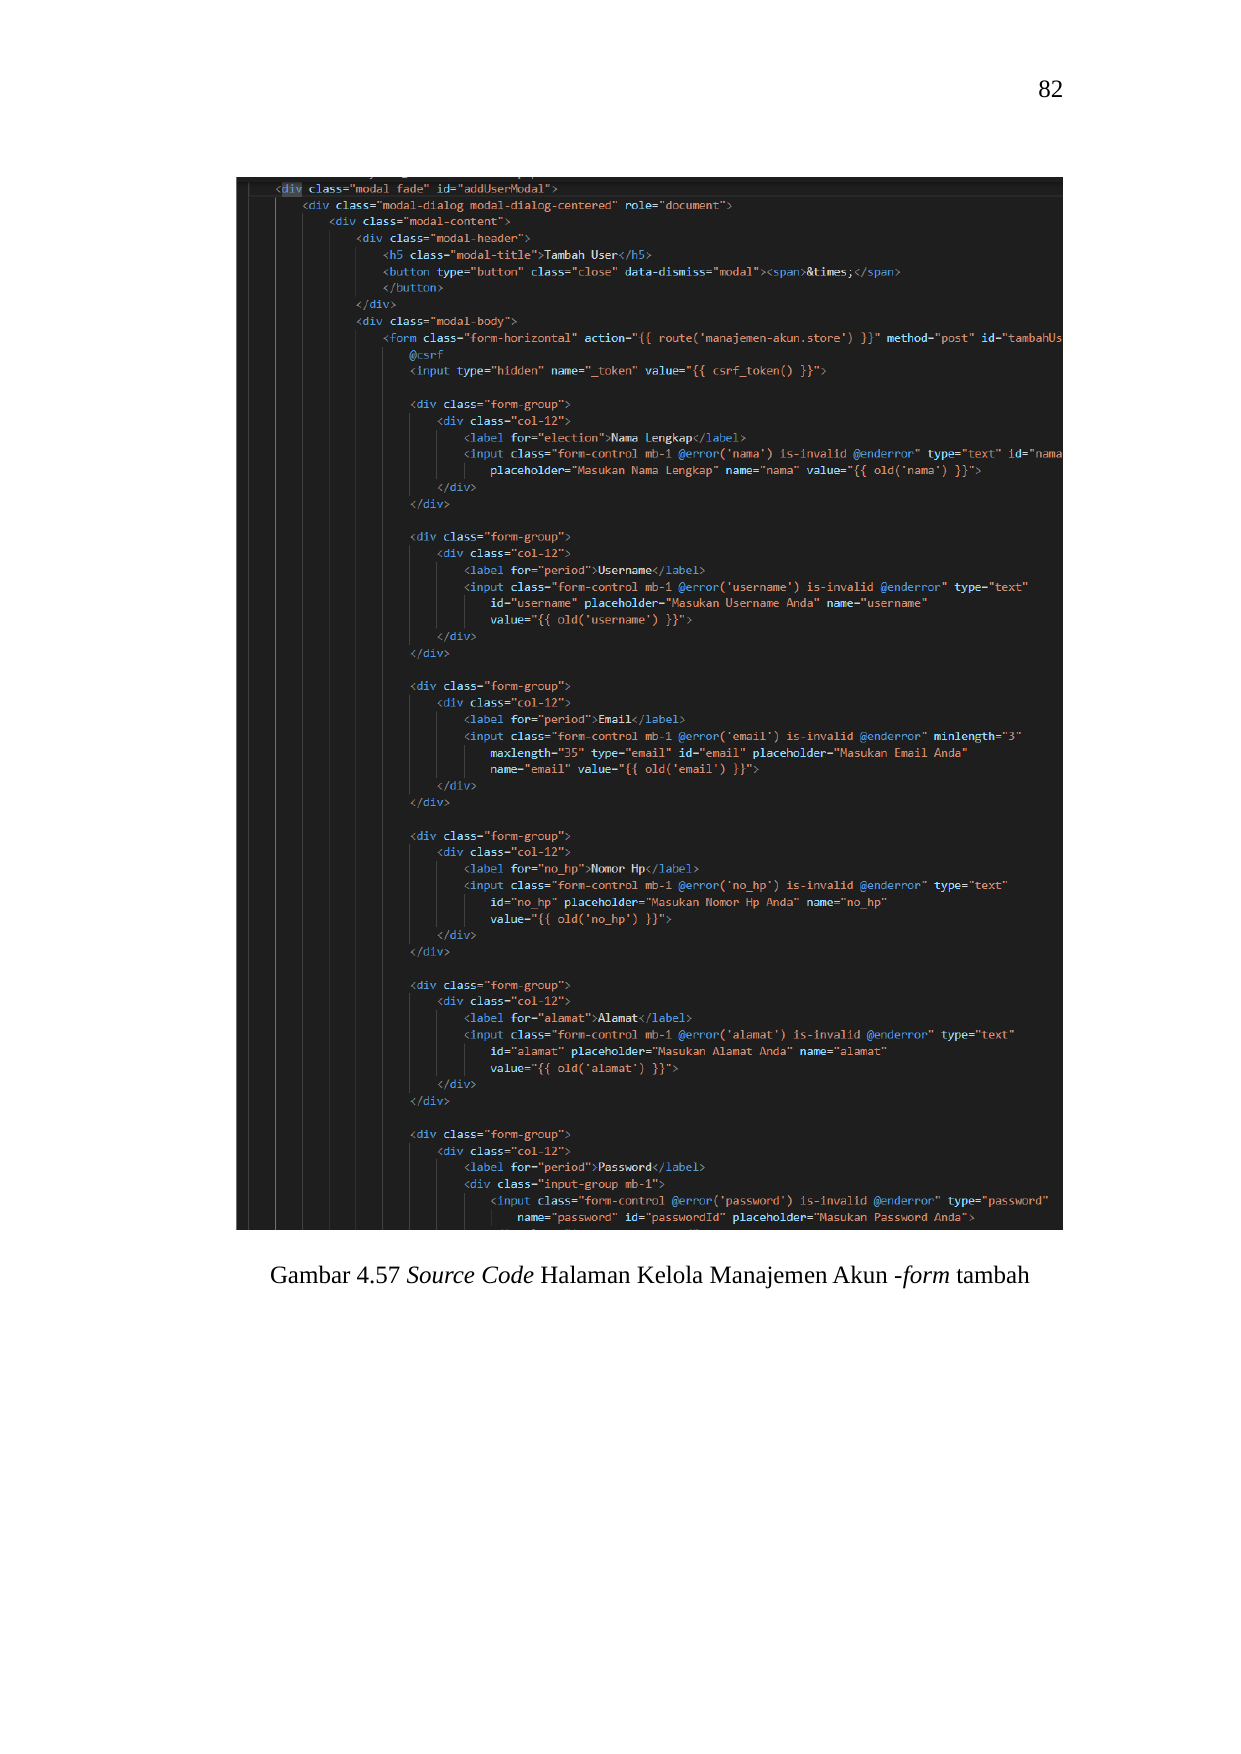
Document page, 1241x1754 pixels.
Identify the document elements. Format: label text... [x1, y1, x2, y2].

text Gambar 4.57 Source Code Halaman Kelola Manajemen Akun -form tambah [236, 1260, 1063, 1289]
picture [236, 177, 1063, 1230]
